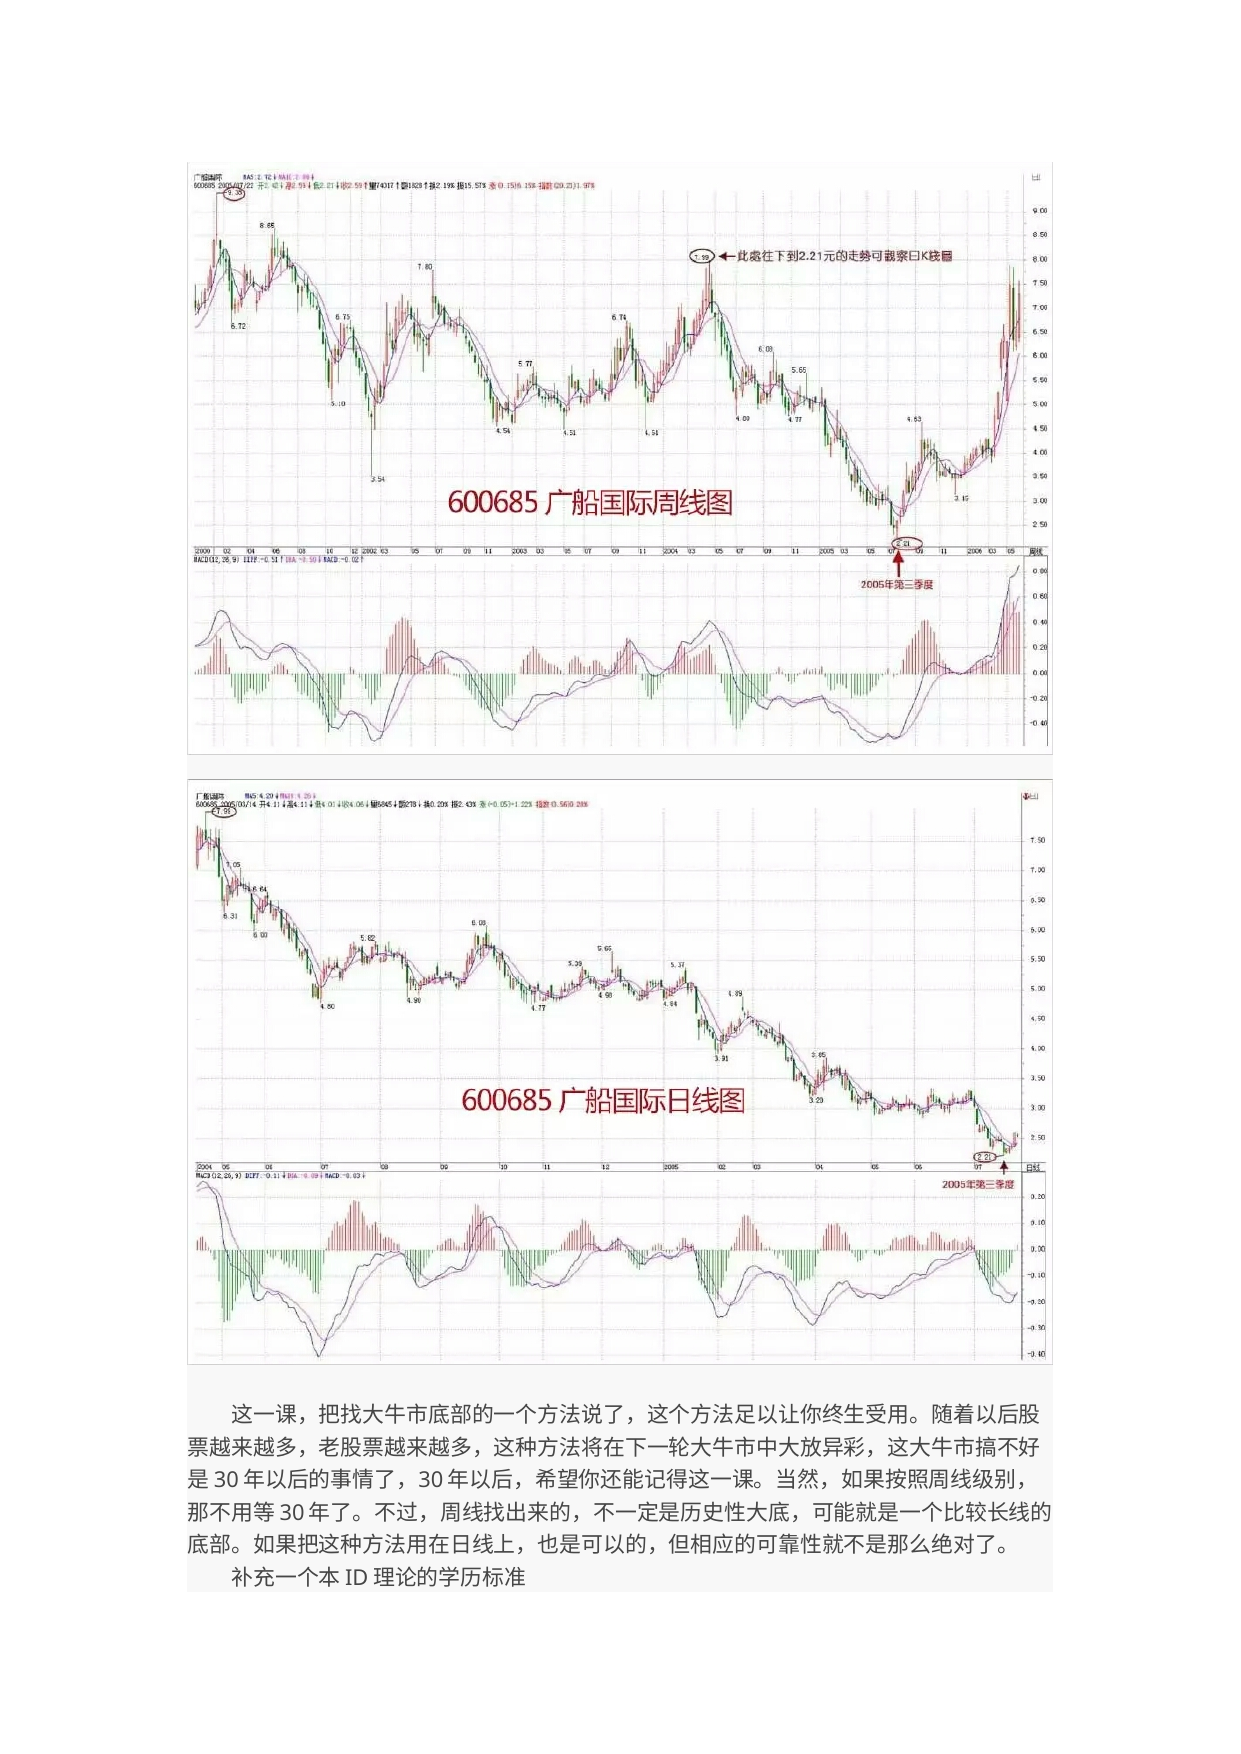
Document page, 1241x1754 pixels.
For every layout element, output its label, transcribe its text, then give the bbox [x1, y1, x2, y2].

text 补充一个本ID理论的学历标准 [187, 1559, 1053, 1592]
picture [187, 162, 1053, 755]
text 这一课，把找大牛市底部的一个方法说了，这个方法足以让你终生受用。随着以后股票越来越多，老股票越来越多，这种方法将在下一轮大牛市中大放异彩，这大牛市搞不好是30年以后的事情了，30年以后，希望你还能记得这一课。当然，如果按照周线级别，那不用等30年了。不过，周线找出来的，不一定是历史性大底，可能就是一个比较长线的底部。如果把这种方法用在日线上，也是可以的，但相应的可靠性就不是那么绝对了。 [187, 1397, 1053, 1559]
picture [187, 779, 1053, 1365]
